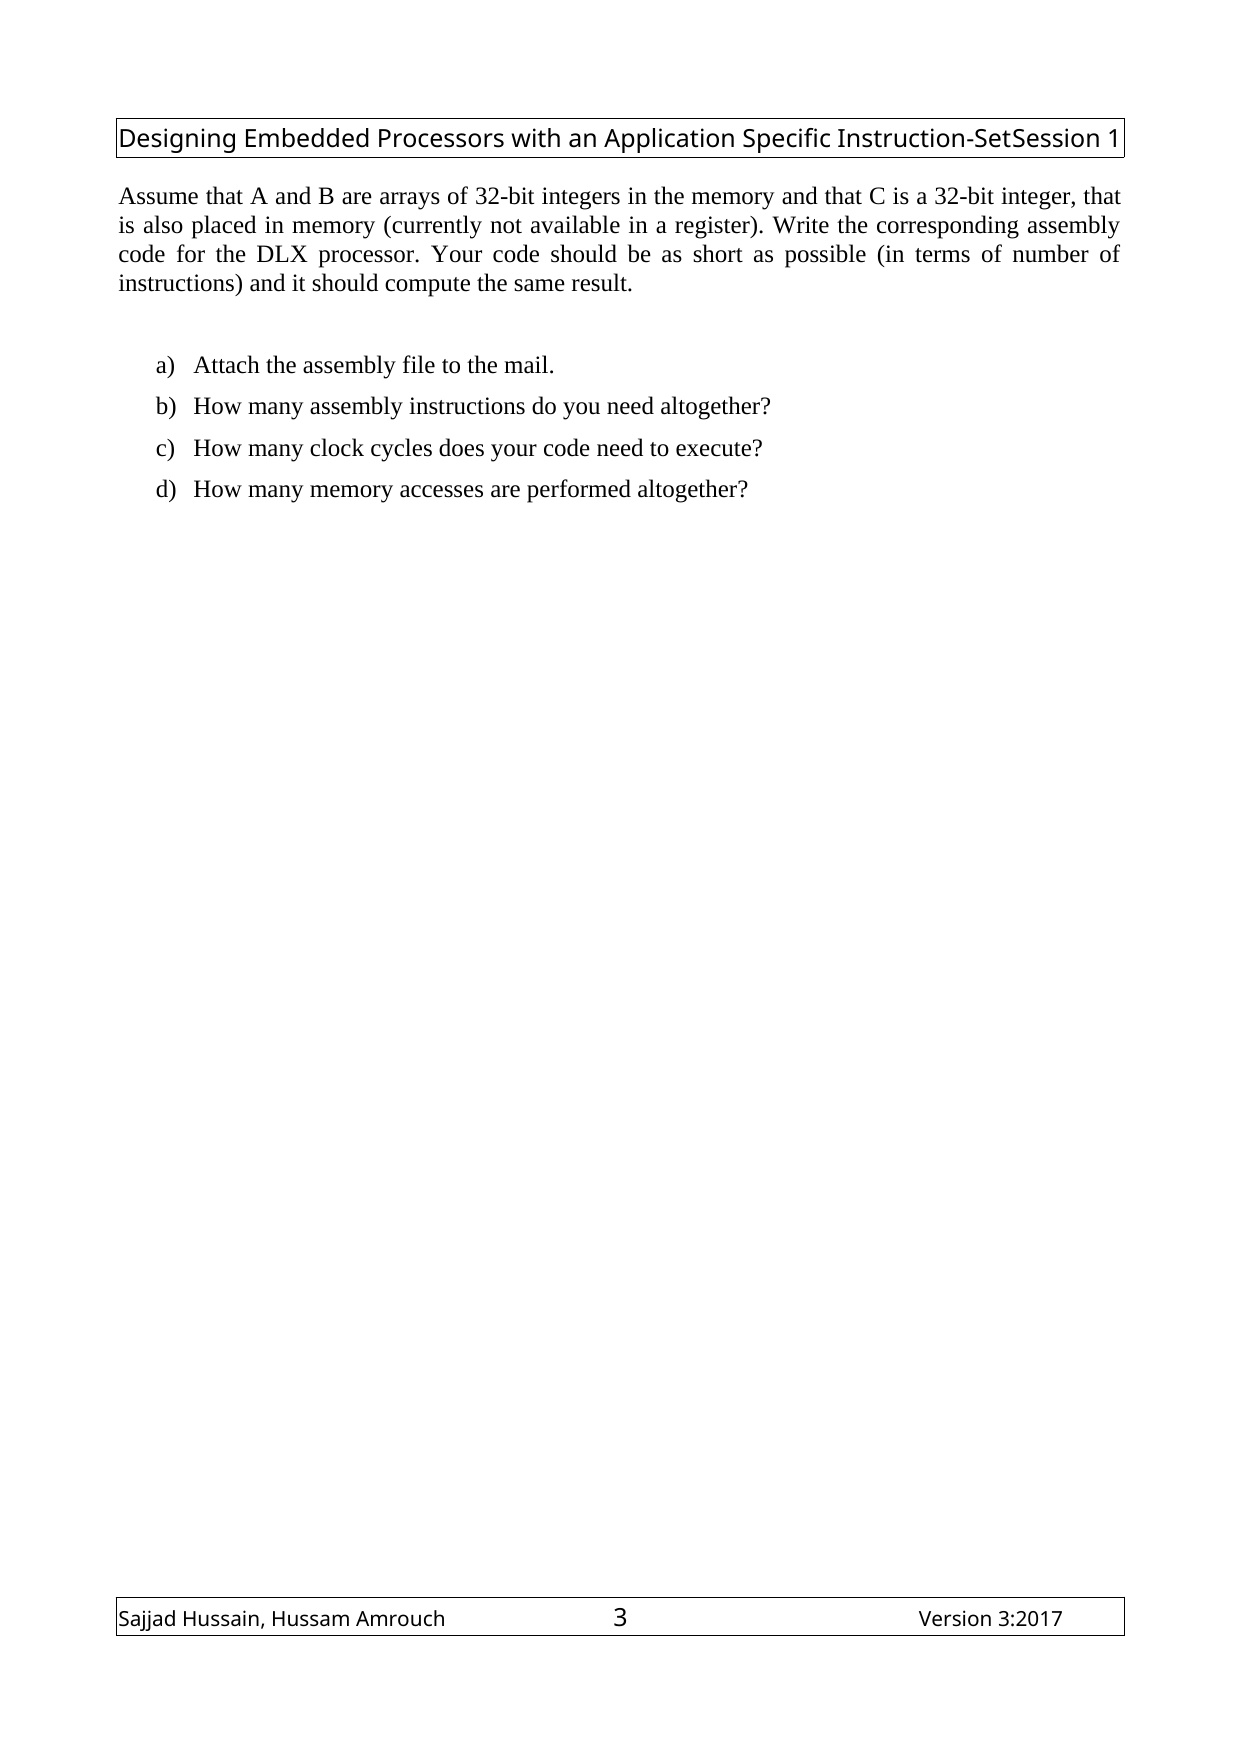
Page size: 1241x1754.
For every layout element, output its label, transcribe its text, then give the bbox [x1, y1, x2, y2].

list How many memory accesses are performed altogether? [156, 474, 1122, 503]
list How many assembly instructions do you need altogether? [156, 391, 1122, 420]
text Assume that A and B are arrays of 32-bit integers in the memory and that C is a 32-bit integer, that is also placed in memory (currently not available in a register). Write the corresponding assembly code for the DLX processor. Your code should be as short as possible (in terms of number of instructions) and it should compute the same result. [118, 181, 1122, 296]
list Attach the assembly file to the mail. [156, 350, 1122, 379]
list How many clock cycles does your code need to execute? [156, 433, 1122, 461]
